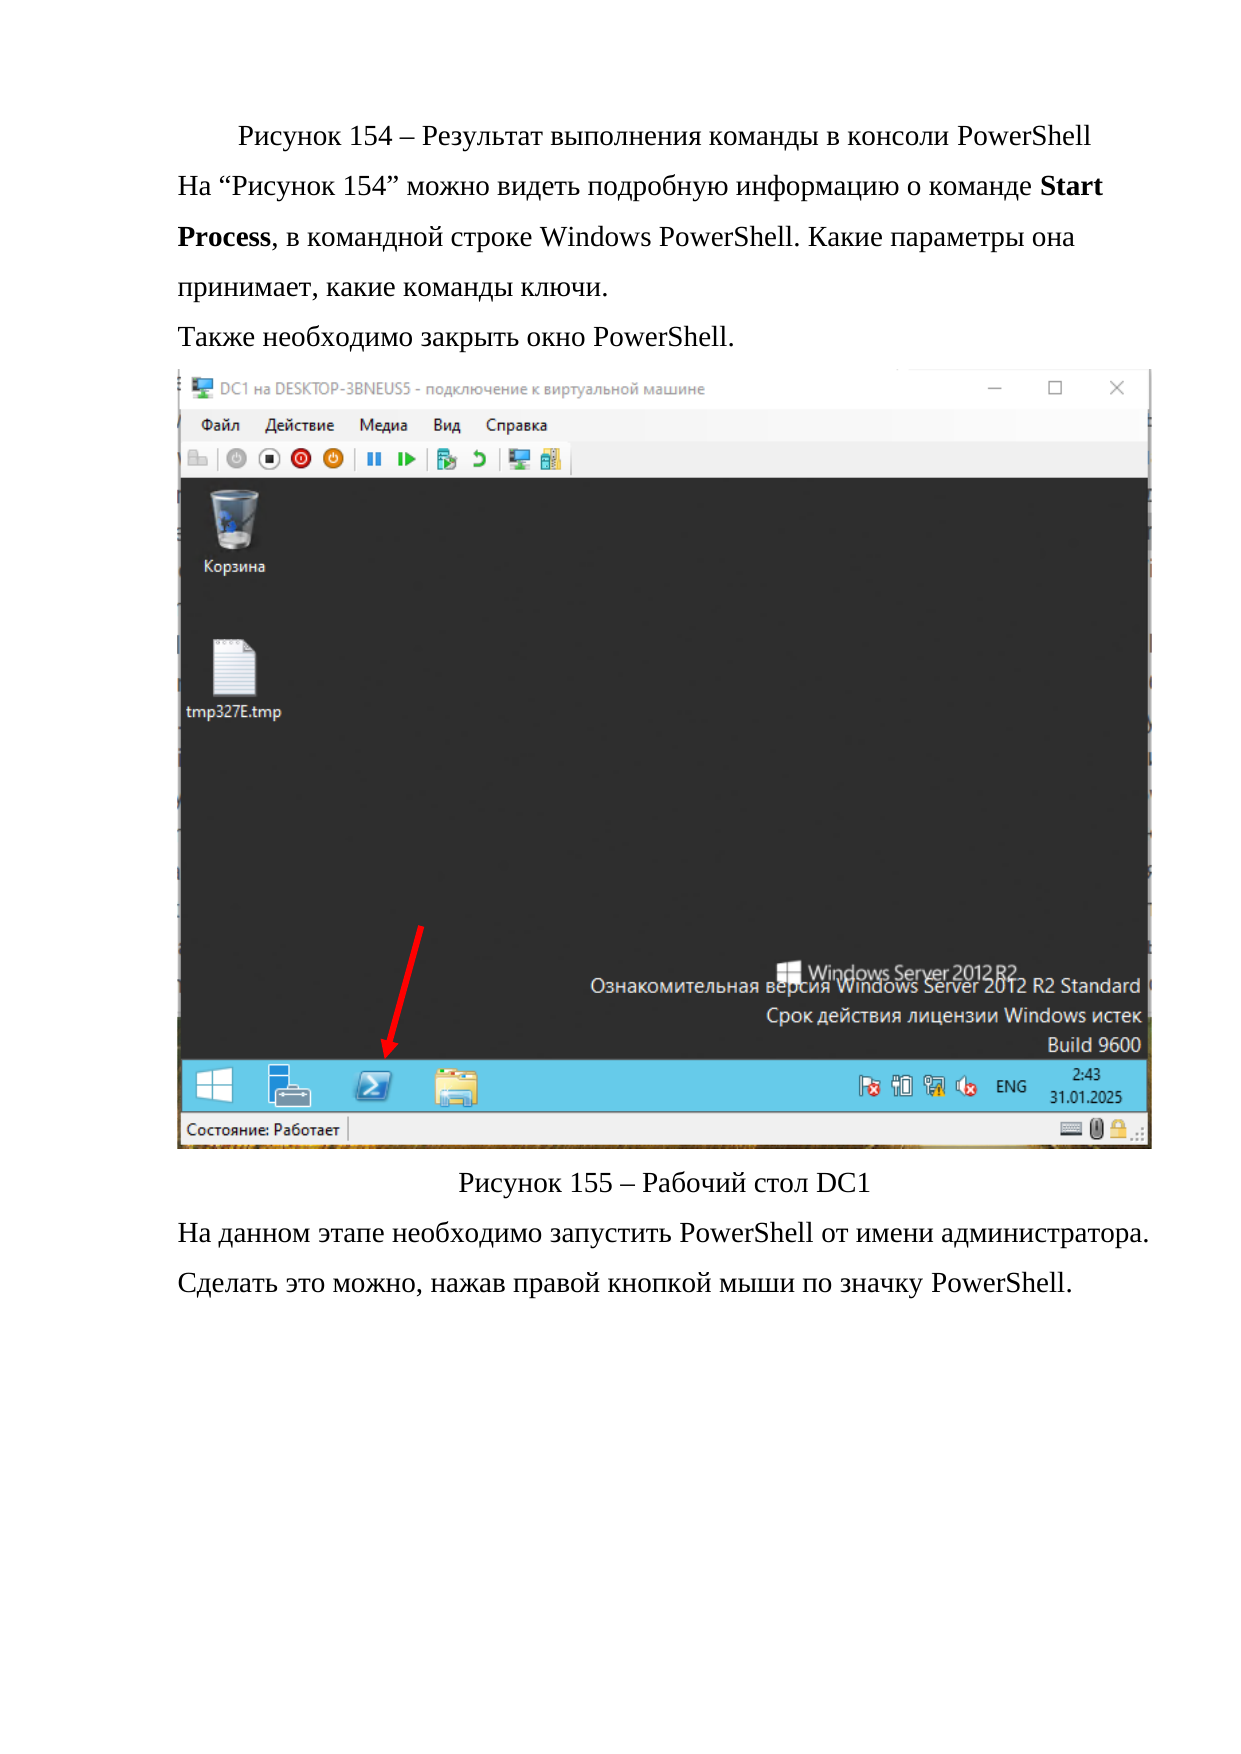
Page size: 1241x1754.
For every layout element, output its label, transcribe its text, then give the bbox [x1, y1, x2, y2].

picture [177, 369, 1152, 1149]
text Рисунок 154 – Результат выполнения команды в консоли PowerShell [177, 118, 1152, 152]
text На “Рисунок 154” можно видеть подробную информацию о команде Start Process, в командной строке Windows PowerShell. Какие параметры она принимает, какие команды ключи. [177, 168, 1152, 303]
text Рисунок 155 – Рабочий стол DC1 [177, 1165, 1152, 1198]
text Также необходимо закрыть окно PowerShell. [177, 319, 1152, 353]
text На данном этапе необходимо запустить PowerShell от имени администратора. Сделать это можно, нажав правой кнопкой мыши по значку PowerShell. [177, 1215, 1152, 1299]
